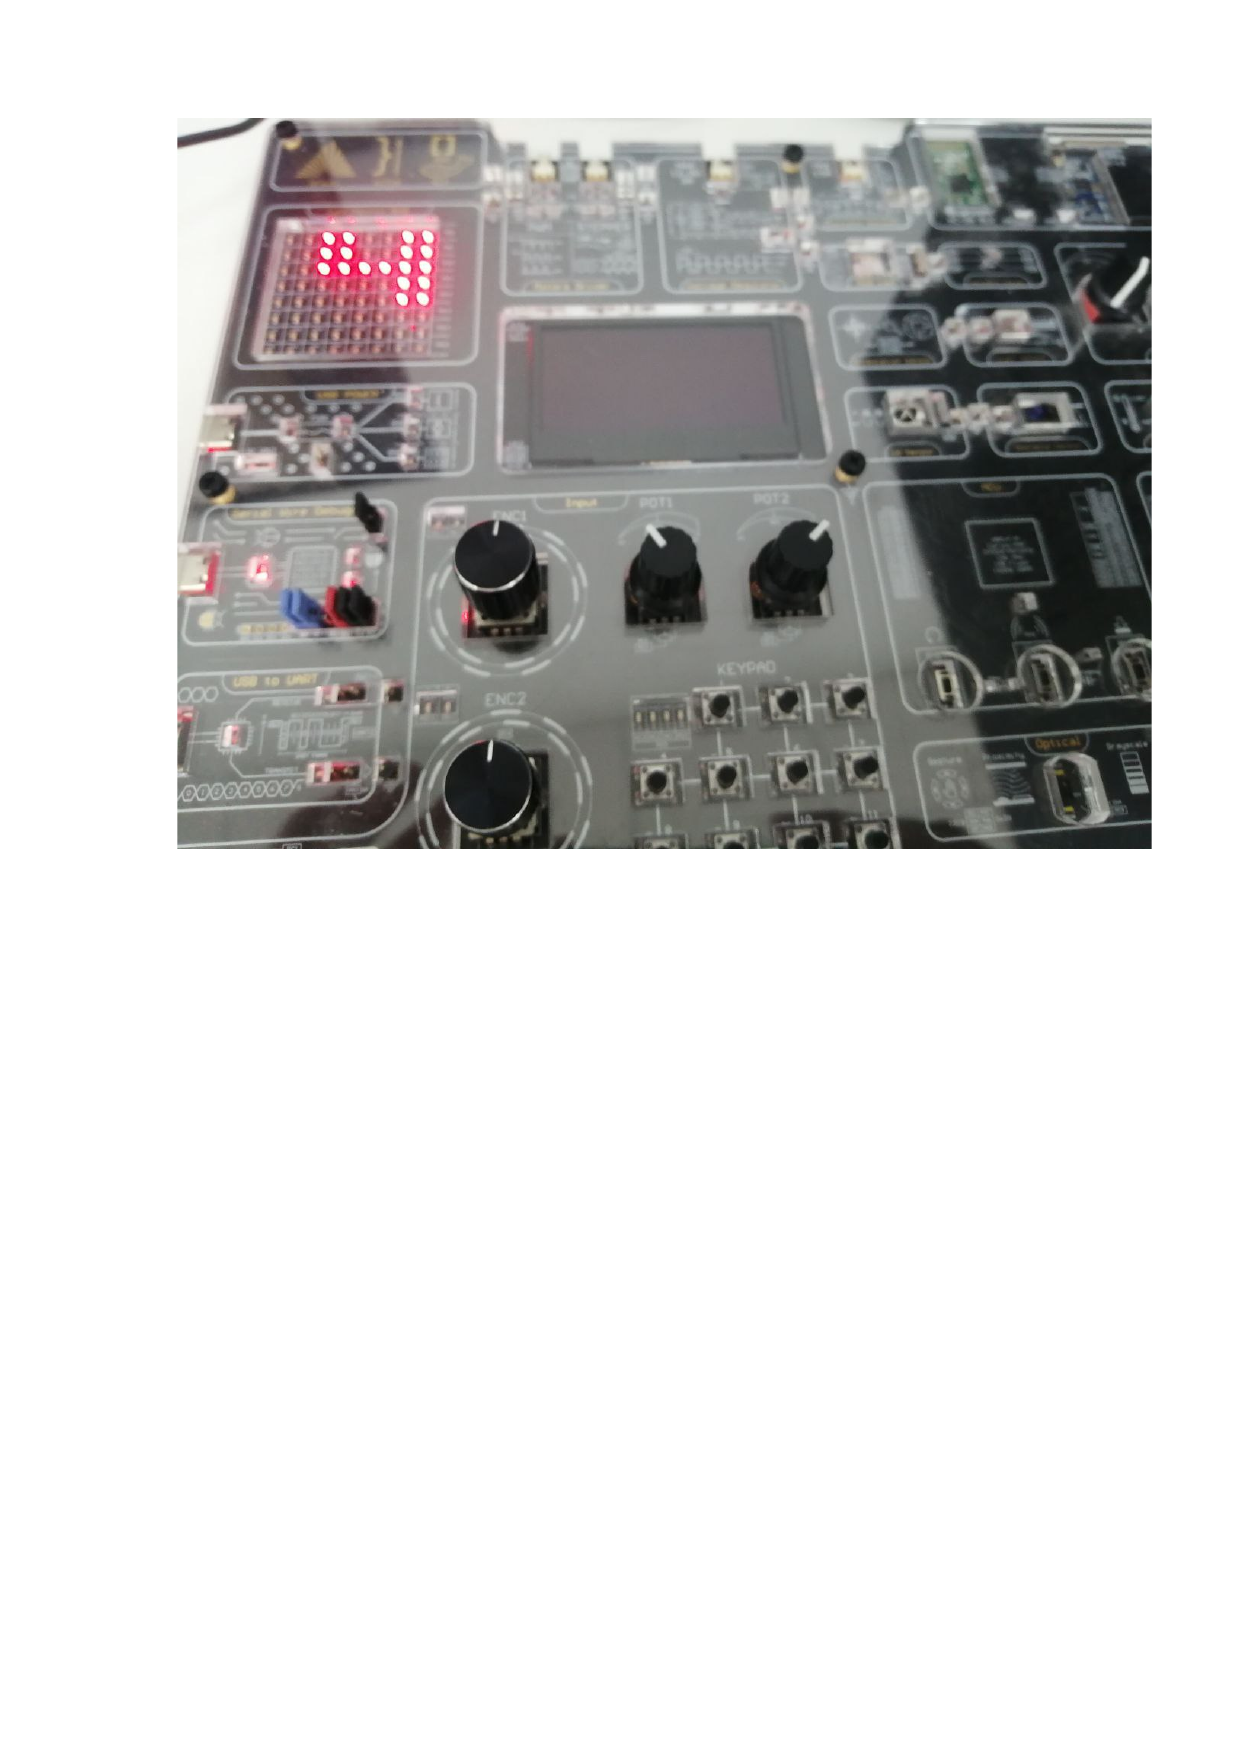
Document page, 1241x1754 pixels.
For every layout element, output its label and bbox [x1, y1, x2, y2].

picture [177, 118, 1152, 849]
